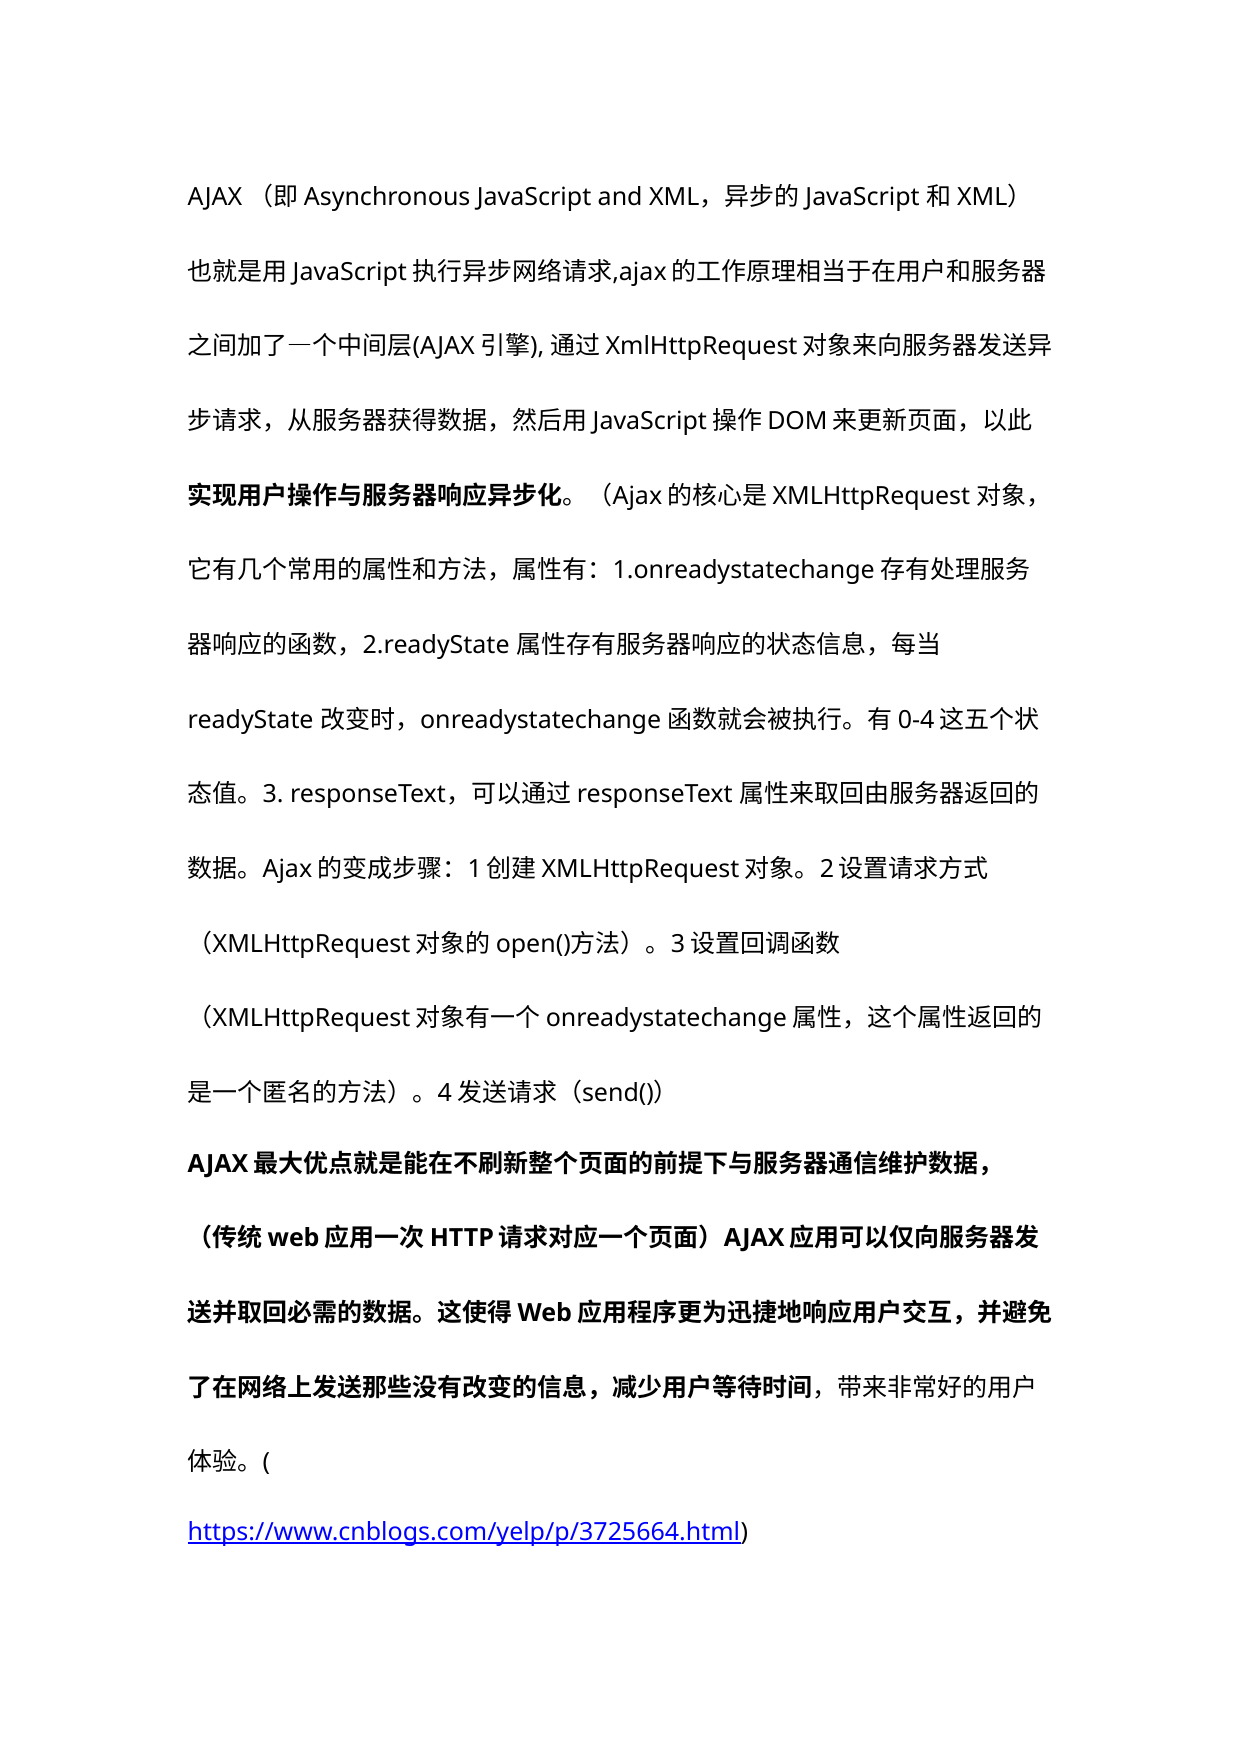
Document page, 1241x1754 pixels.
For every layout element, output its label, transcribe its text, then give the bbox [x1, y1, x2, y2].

text AJAX最大优点就是能在不刷新整个页面的前提下与服务器通信维护数据，（传统web应用一次HTTP请求对应一个页面）AJAX应用可以仅向服务器发送并取回必需的数据。这使得Web应用程序更为迅捷地响应用户交互，并避免了在网络上发送那些没有改变的信息，减少用户等待时间，带来非常好的用户体验。( [187, 1129, 1053, 1492]
text https://www.cnblogs.com/yelp/p/3725664.html) [187, 1498, 1053, 1563]
text AJAX （即Asynchronous JavaScript and XML，异步的 JavaScript 和 XML）也就是用JavaScript执行异步网络请求,ajax的工作原理相当于在用户和服务器之间加了—个中间层(AJAX引擎), 通过XmlHttpRequest对象来向服务器发送异步请求，从服务器获得数据，然后用JavaScript操作DOM来更新页面，以此实现用户操作与服务器响应异步化。（Ajax的核心是XMLHttpRequest 对象，它有几个常用的属性和方法，属性有：1.onreadystatechange存有处理服务器响应的函数，2.readyState 属性存有服务器响应的状态信息，每当 readyState 改变时，onreadystatechange 函数就会被执行。有0-4这五个状态值。3. responseText，可以通过 responseText 属性来取回由服务器返回的数据。Ajax的变成步骤：1创建XMLHttpRequest对象。2设置请求方式（XMLHttpRequest对象的open()方法）。3设置回调函数（XMLHttpRequest对象有一个onreadystatechange属性，这个属性返回的是一个匿名的方法）。4发送请求（send()） [187, 162, 1053, 1123]
